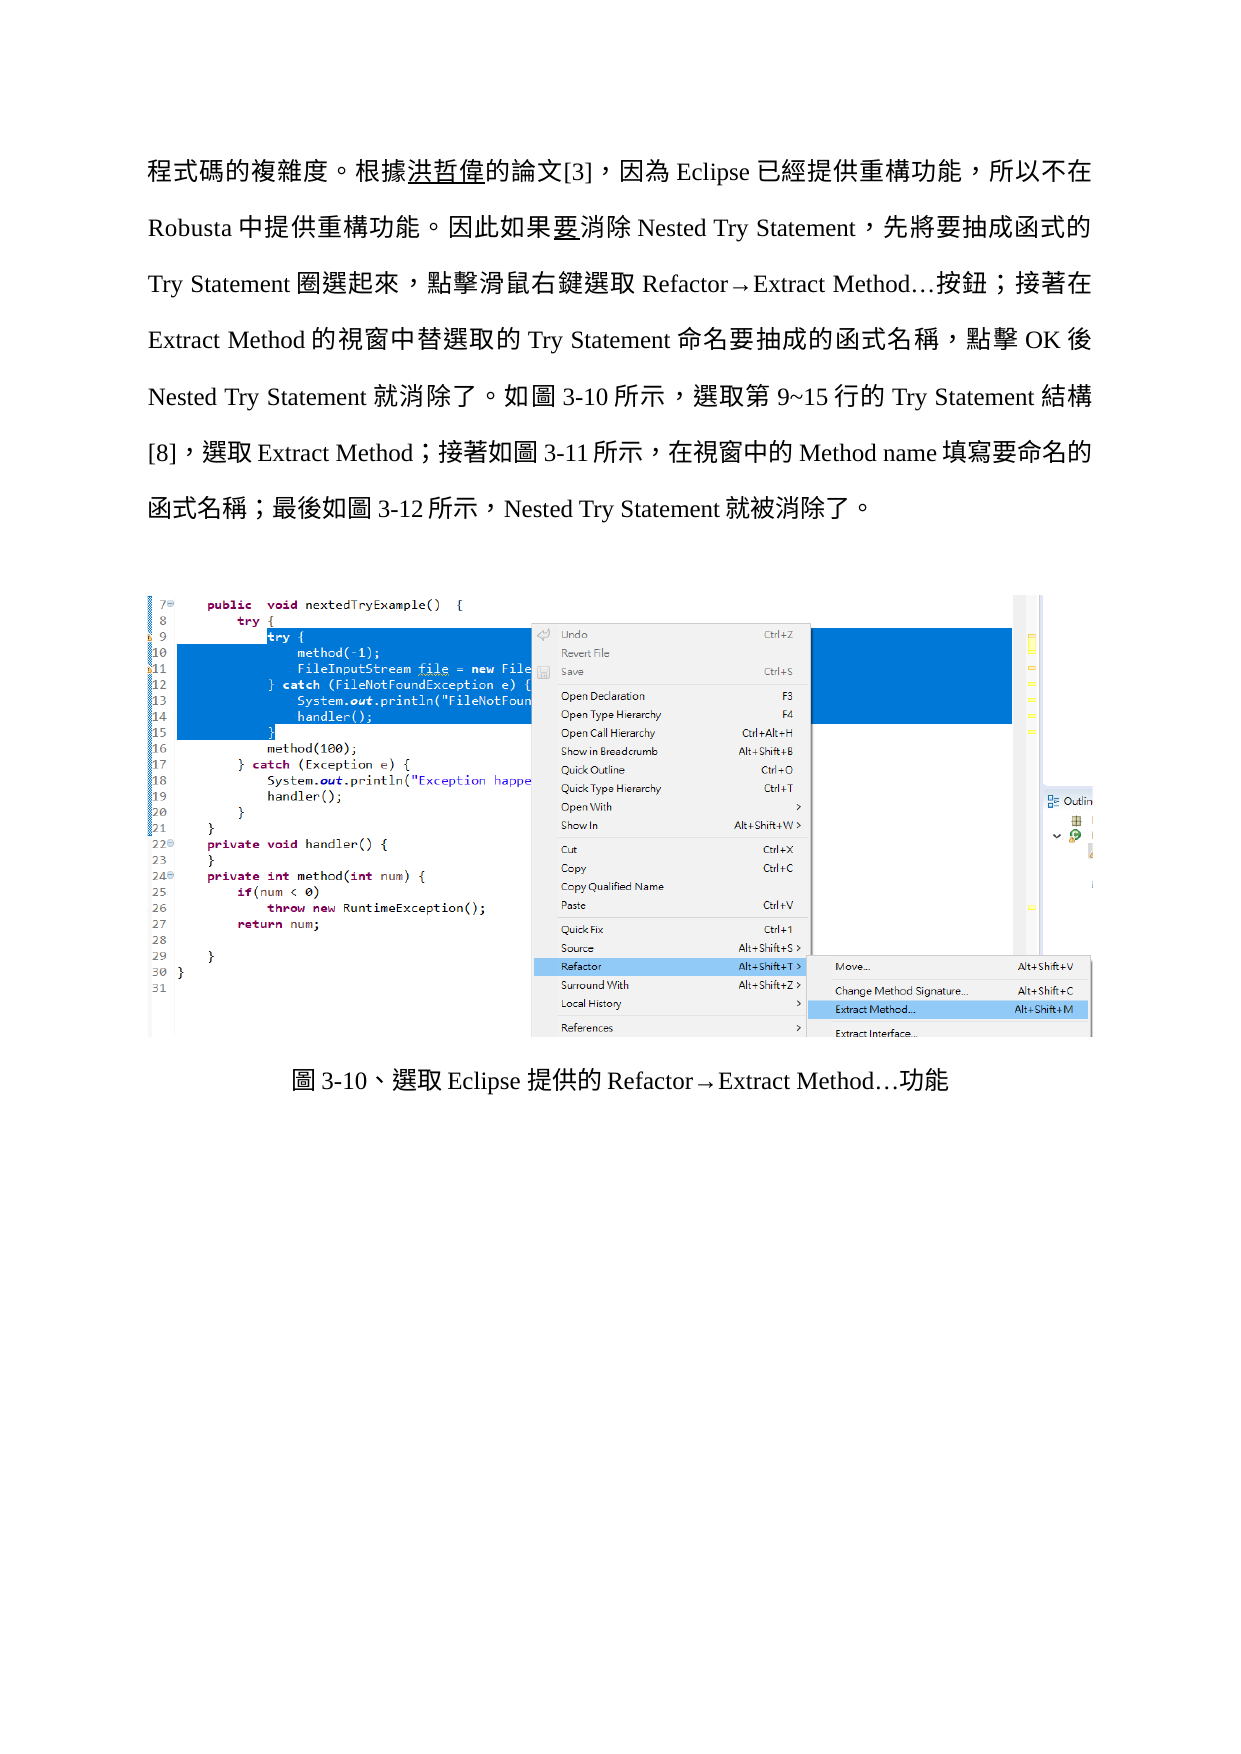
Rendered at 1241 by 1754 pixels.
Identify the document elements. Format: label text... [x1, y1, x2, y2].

text 圖3-10、選取Eclipse 提供的Refactor→Extract Method…功能 [148, 1060, 1092, 1097]
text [148, 151, 1092, 526]
picture [147, 595, 1093, 1037]
